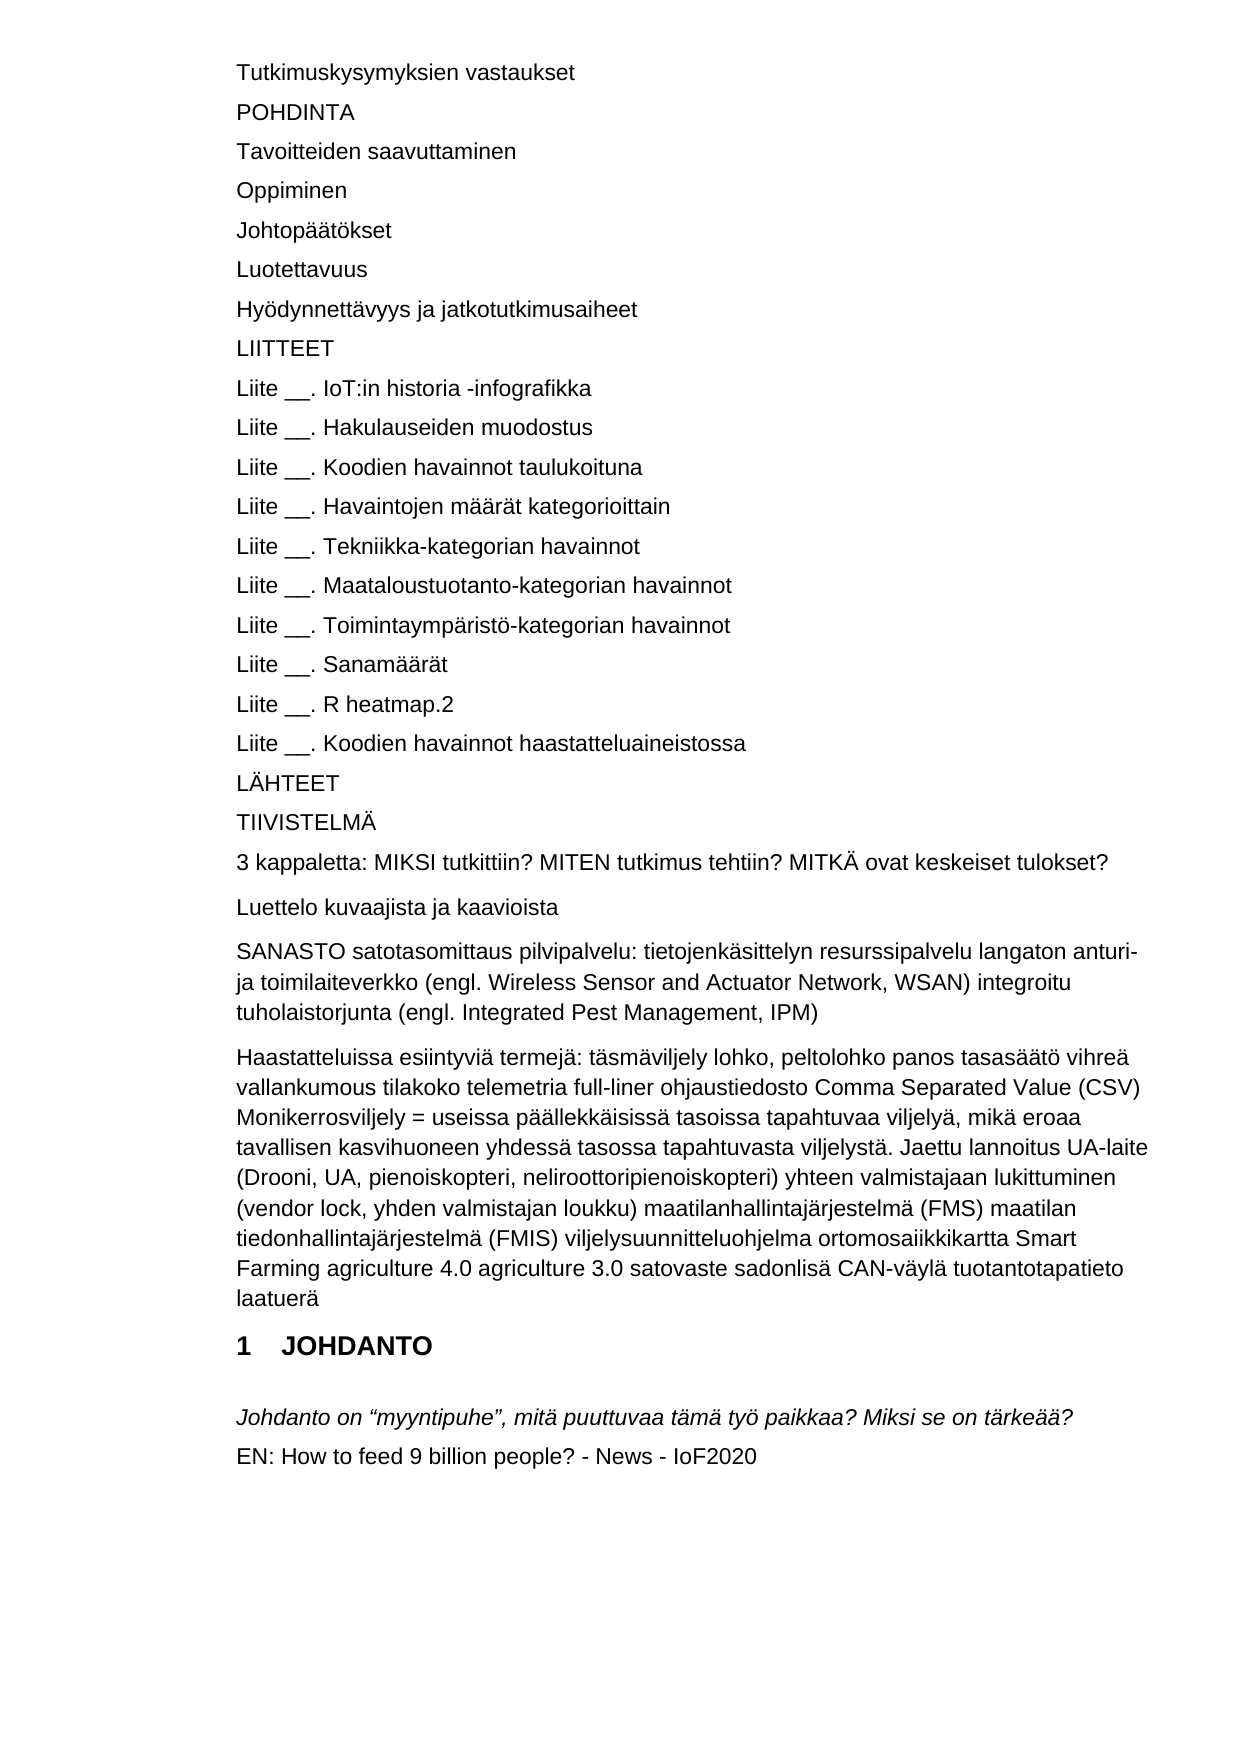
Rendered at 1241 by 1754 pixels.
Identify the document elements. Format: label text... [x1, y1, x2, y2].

text Luettelo kuvaajista ja kaavioista [236, 893, 1152, 920]
subtitle JOHDANTO [236, 1330, 1152, 1361]
text SANASTO satotasomittaus pilvipalvelu: tietojenkäsittelyn resurssipalvelu langaton anturi- ja toimilaiteverkko (engl. Wireless Sensor and Actuator Network, WSAN) integroitu tuholaistorjunta (engl. Integrated Pest Management, IPM) [236, 938, 1152, 1025]
text EN: How to feed 9 billion people? - News - IoF2020 [236, 1443, 1152, 1470]
text 3 kappaletta: MIKSI tutkittiin? MITEN tutkimus tehtiin? MITKÄ ovat keskeiset tulokset? [236, 849, 1152, 875]
text Haastatteluissa esiintyviä termejä: täsmäviljely lohko, peltolohko panos tasasäätö vihreä vallankumous tilakoko telemetria full-liner ohjaustiedosto Comma Separated Value (CSV) Monikerrosviljely = useissa päällekkäisissä tasoissa tapahtuvaa viljelyä, mikä eroaa tavallisen kasvihuoneen yhdessä tasossa tapahtuvasta viljelystä. Jaettu lannoitus UA-laite (Drooni, UA, pienoiskopteri, neliroottoripienoiskopteri) yhteen valmistajaan lukittuminen (vendor lock, yhden valmistajan loukku) maatilanhallintajärjestelmä (FMS) maatilan tiedonhallintajärjestelmä (FMIS) viljelysuunnitteluohjelma ortomosaiikkikartta Smart Farming agriculture 4.0 agriculture 3.0 satovaste sadonlisä CAN-väylä tuotantotapatieto laatuerä [236, 1043, 1152, 1311]
